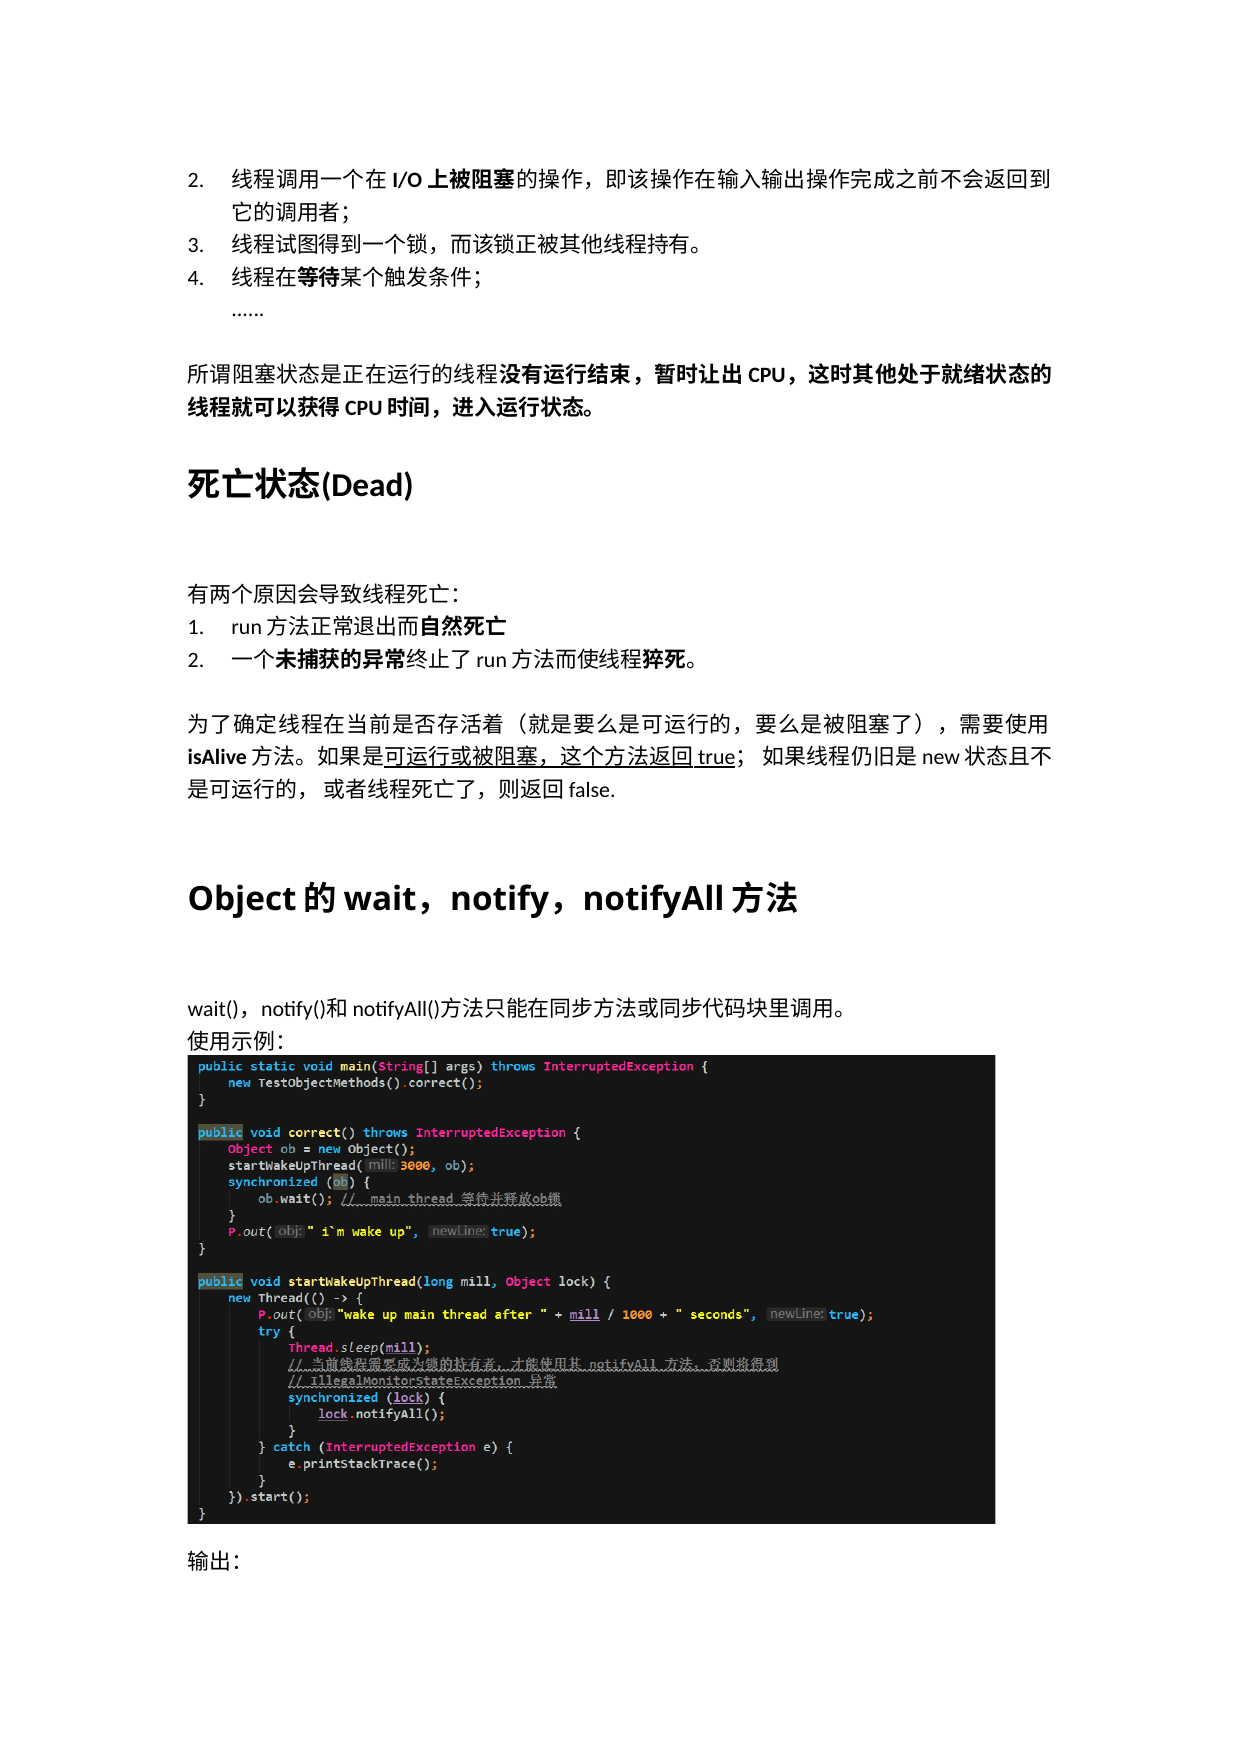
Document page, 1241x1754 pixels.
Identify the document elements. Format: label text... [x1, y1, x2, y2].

subtitle 死亡状态(Dead) [187, 449, 1053, 514]
list 线程试图得到一个锁，而该锁正被其他线程持有。 [187, 227, 1053, 259]
list 线程在等待某个触发条件； [187, 259, 1053, 292]
subtitle Object的wait，notify，notifyAll方法 [187, 863, 1053, 928]
list 一个未捕获的异常终止了run方法而使线程猝死。 [187, 641, 1053, 674]
text 使用示例： [187, 1023, 1053, 1056]
text 有两个原因会导致线程死亡： [187, 576, 1053, 609]
list 线程调用一个在I/O上被阻塞的操作，即该操作在输入输出操作完成之前不会返回到它的调用者； [187, 162, 1053, 227]
text wait()，notify()和notifyAll()方法只能在同步方法或同步代码块里调用。 [187, 991, 1053, 1023]
picture [187, 1055, 996, 1524]
text 所谓阻塞状态是正在运行的线程没有运行结束，暂时让出CPU，这时其他处于就绪状态的线程就可以获得CPU时间，进入运行状态。 [187, 357, 1053, 422]
text 为了确定线程在当前是否存活着（就是要么是可运行的，要么是被阻塞了），需要使用isAlive方法。如果是可运行或被阻塞，这个方法返回true； 如果线程仍旧是new状态且不是可运行的， 或者线程死亡了，则返回false. [187, 706, 1053, 804]
text 输出： [187, 1543, 1053, 1576]
list run方法正常退出而自然死亡 [187, 609, 1053, 641]
list ...... [231, 292, 1053, 324]
